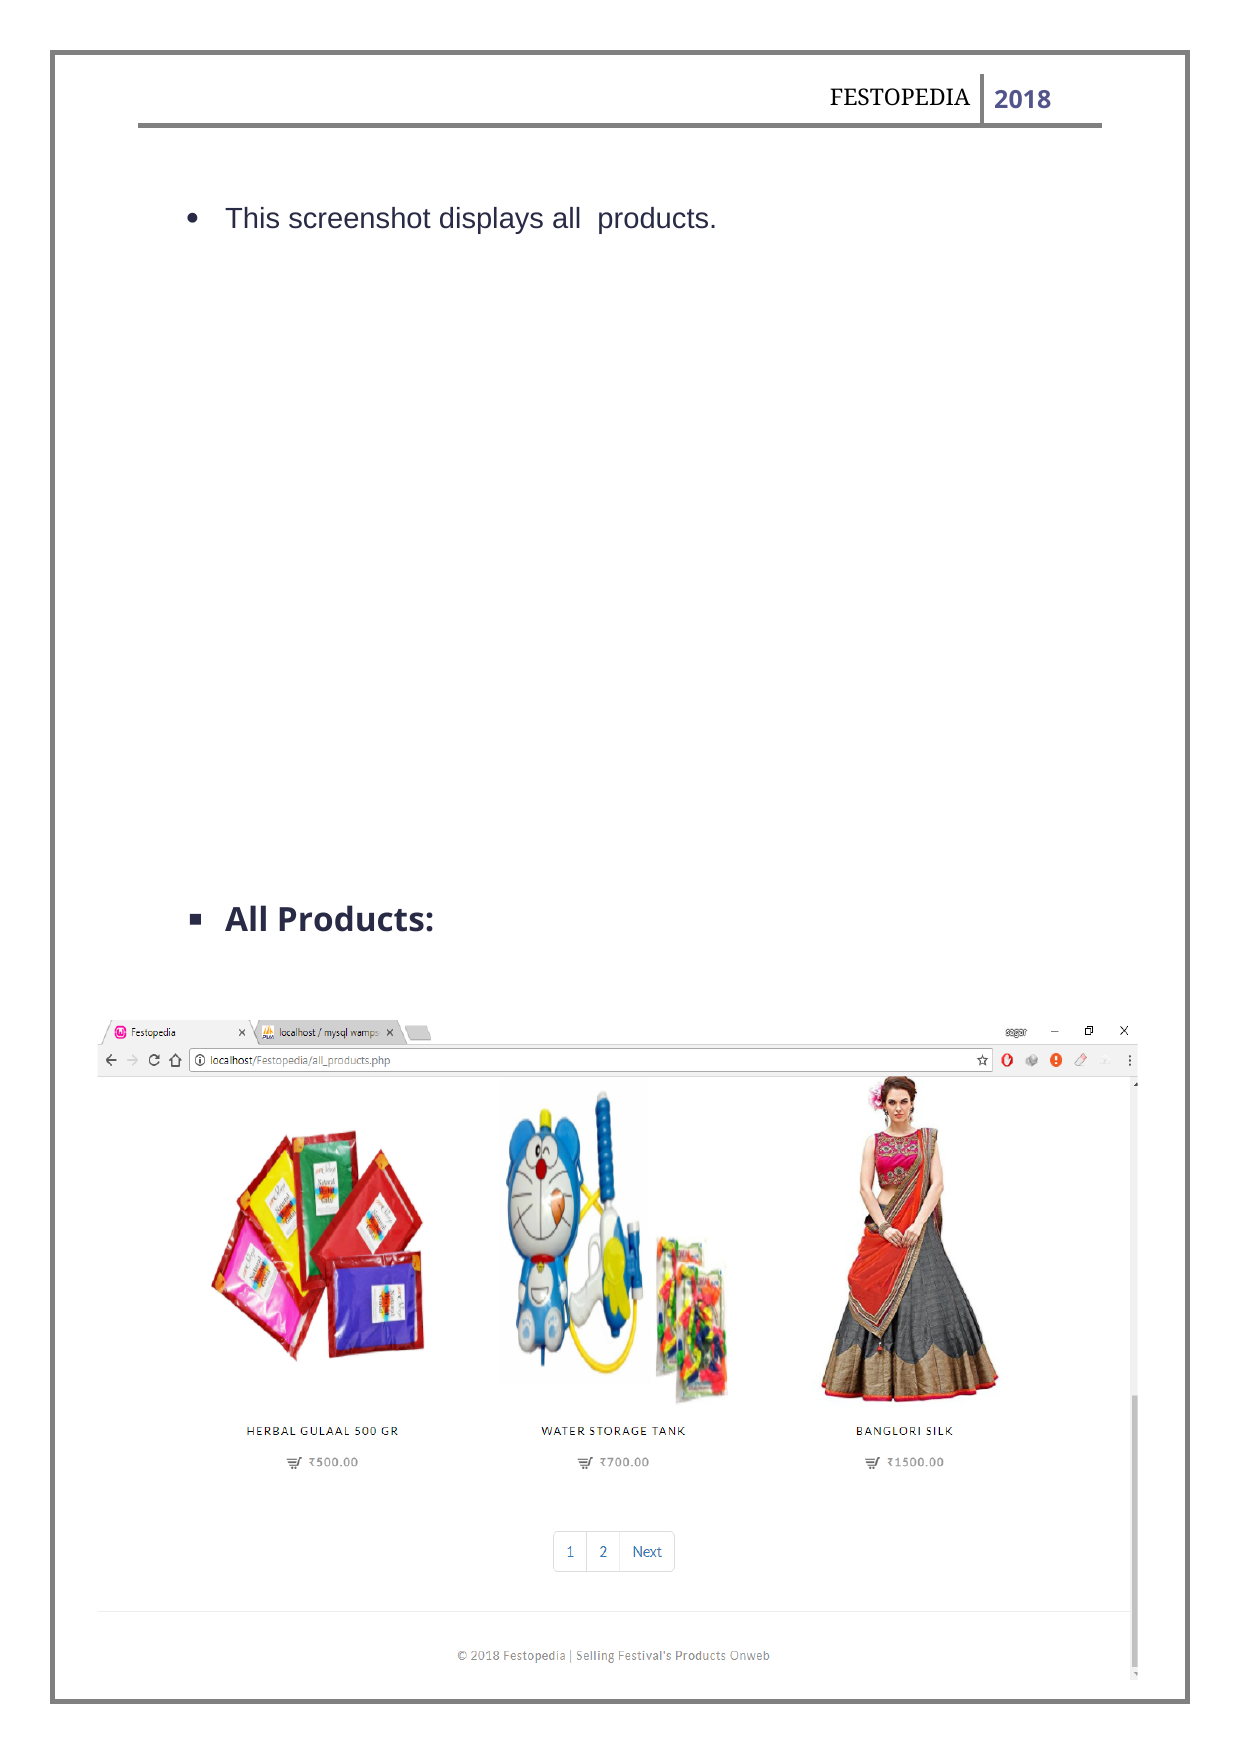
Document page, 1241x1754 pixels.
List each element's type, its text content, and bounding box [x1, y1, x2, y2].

list All Products: [187, 896, 1090, 941]
picture [97, 1020, 1139, 1679]
list This screenshot displays all products. [187, 201, 1090, 264]
